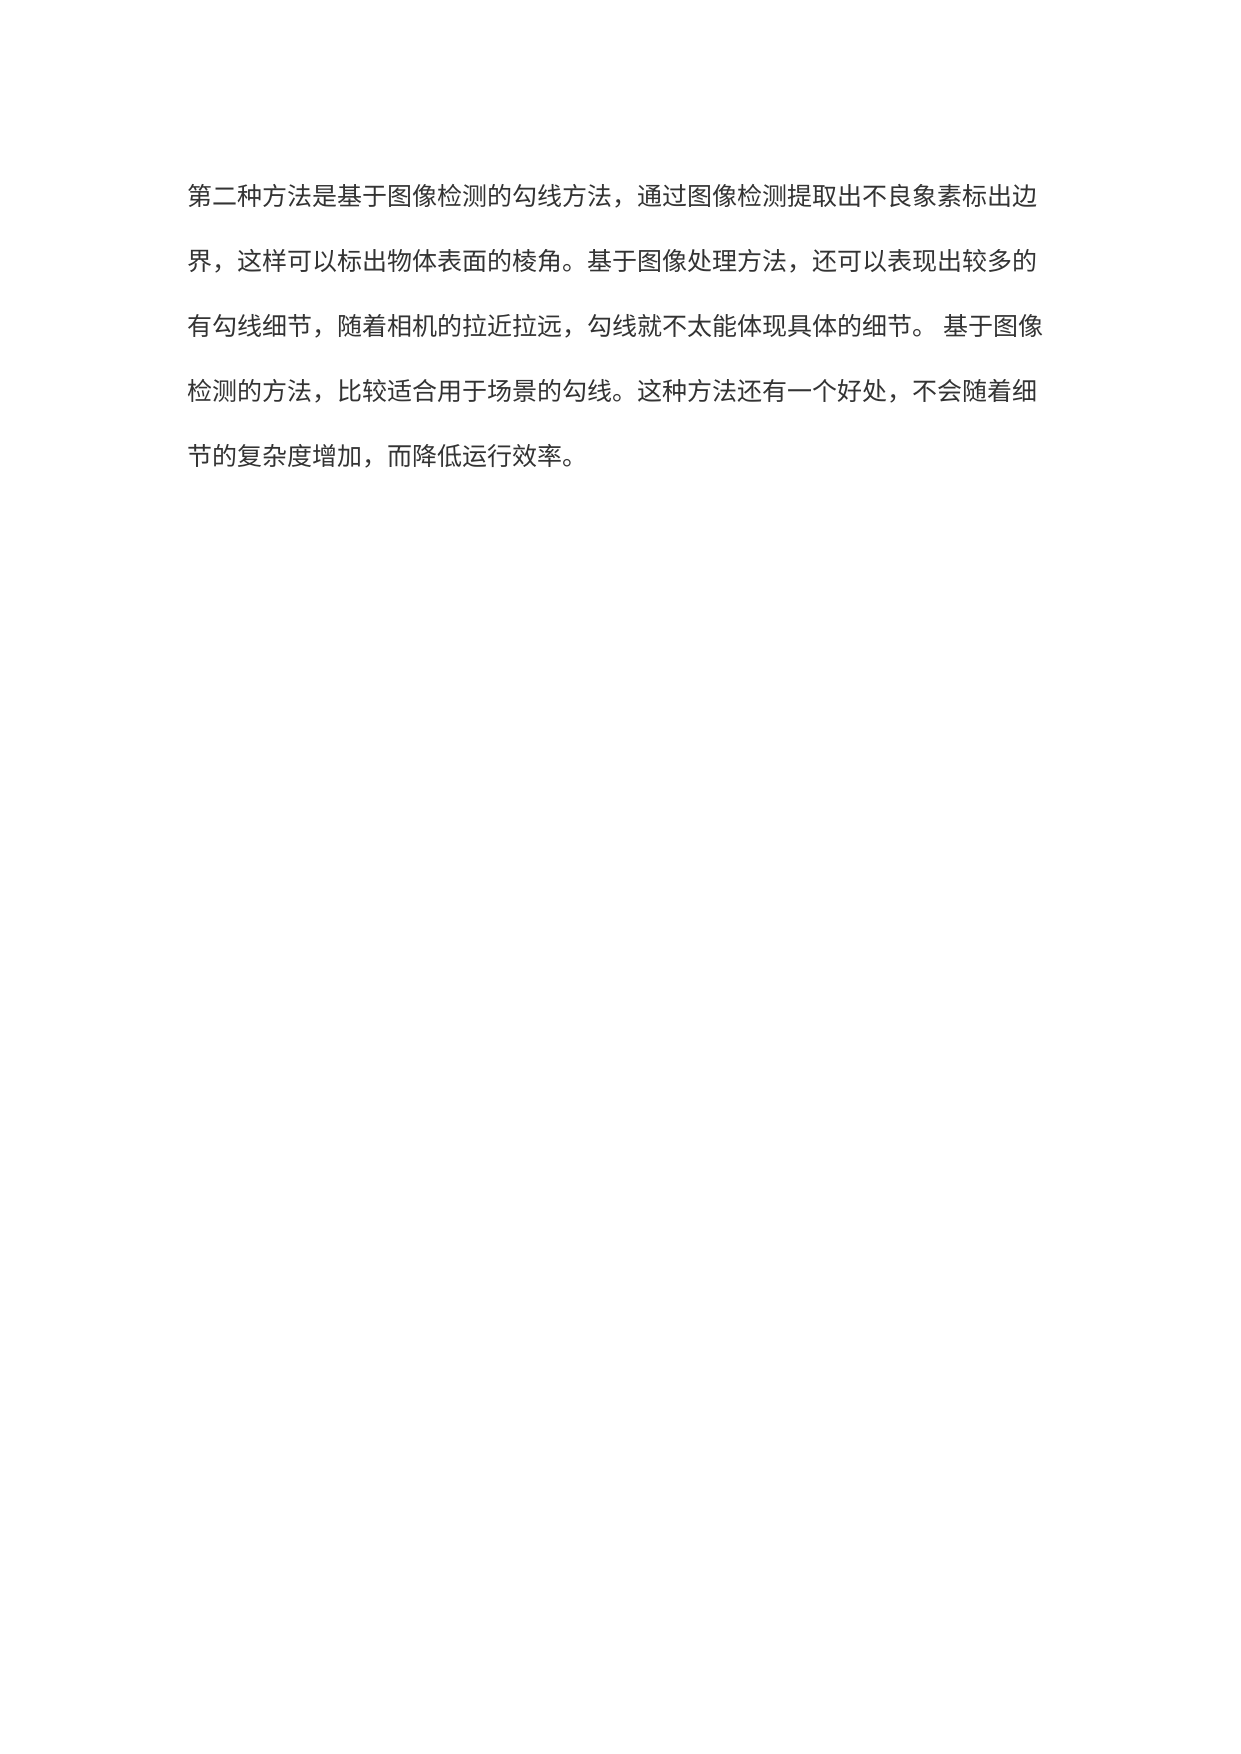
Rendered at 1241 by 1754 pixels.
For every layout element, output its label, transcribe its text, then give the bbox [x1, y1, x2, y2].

text 第二种方法是基于图像检测的勾线方法，通过图像检测提取出不良象素标出边界，这样可以标出物体表面的棱角。基于图像处理方法，还可以表现出较多的有勾线细节，随着相机的拉近拉远，勾线就不太能体现具体的细节。 基于图像检测的方法，比较适合用于场景的勾线。这种方法还有一个好处，不会随着细节的复杂度增加，而降低运行效率。 [187, 162, 1053, 487]
